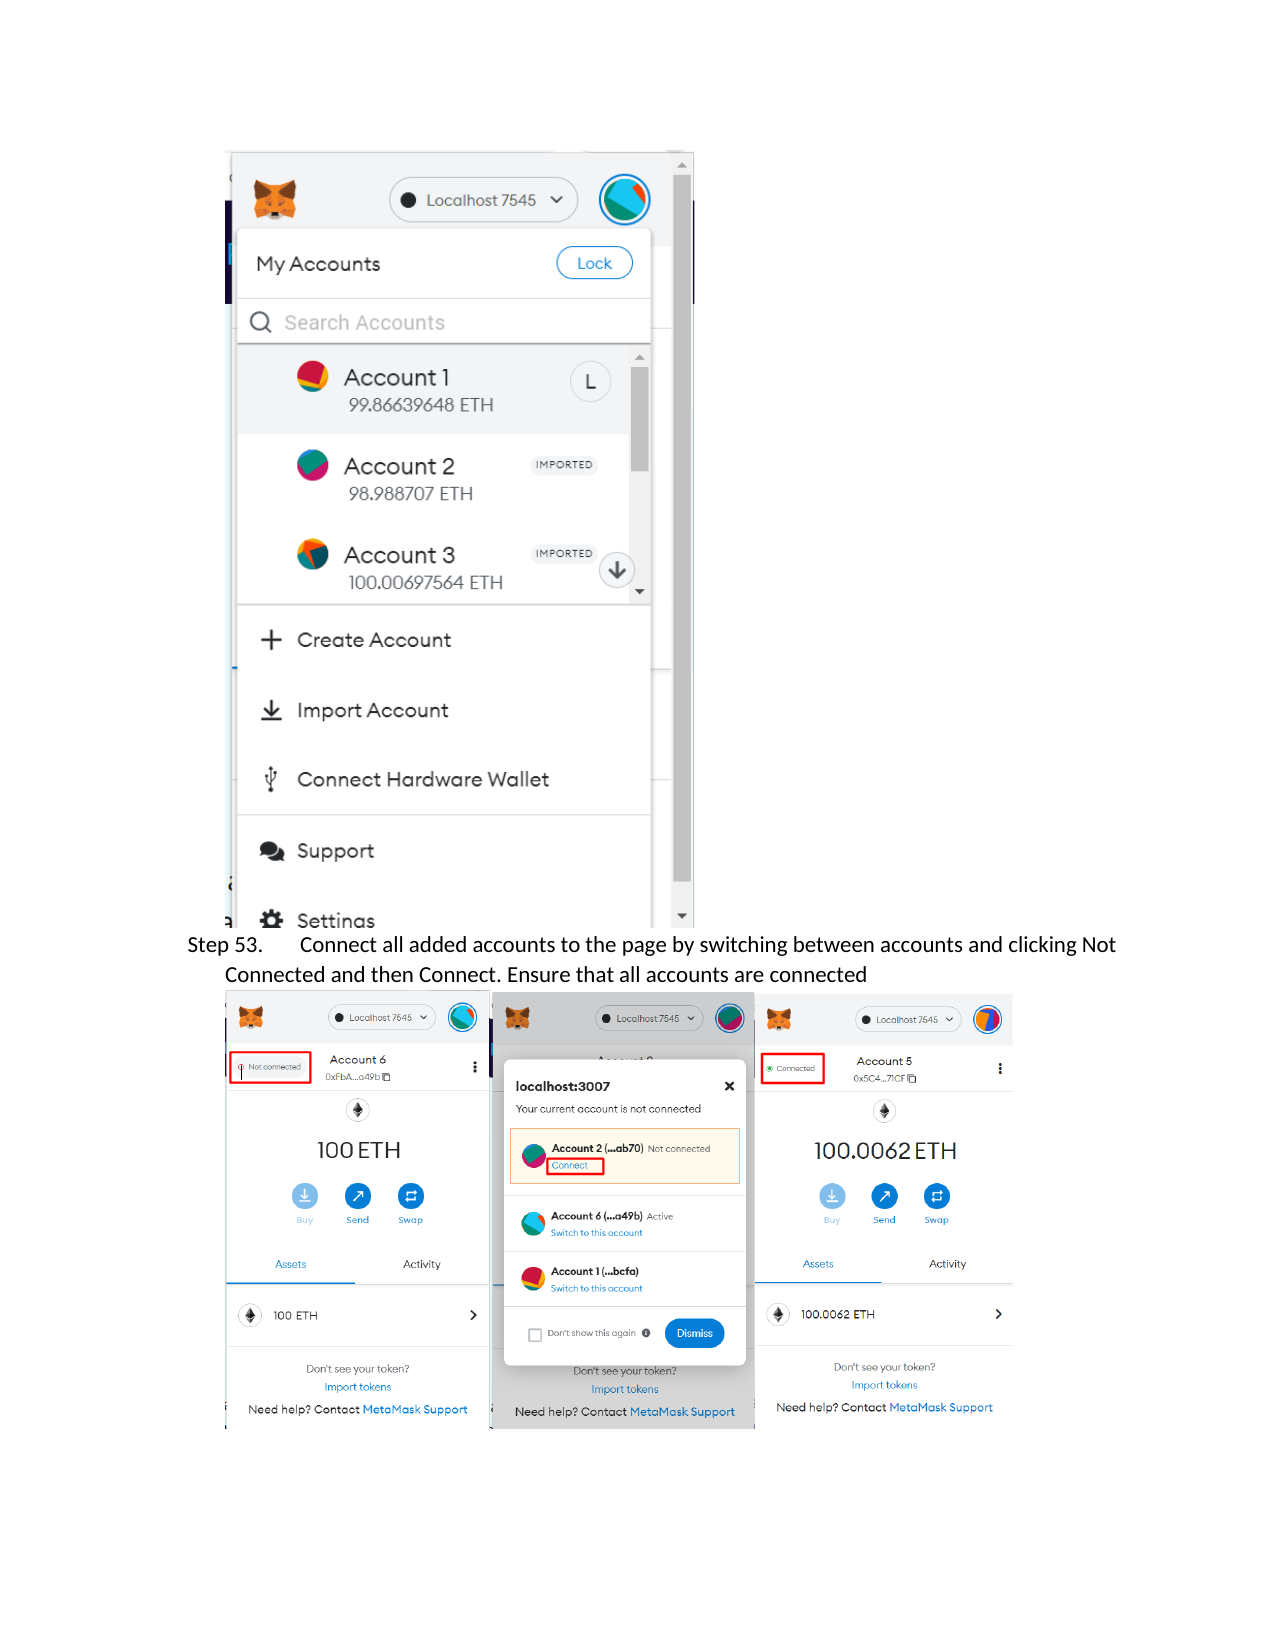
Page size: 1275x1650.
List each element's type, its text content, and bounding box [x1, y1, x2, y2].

list Connect all added accounts to the page by switching between accounts and clicking Not Connected and then Connect. Ensure that all accounts are connected [187, 930, 1125, 988]
picture [225, 150, 695, 928]
picture [225, 990, 1013, 1429]
